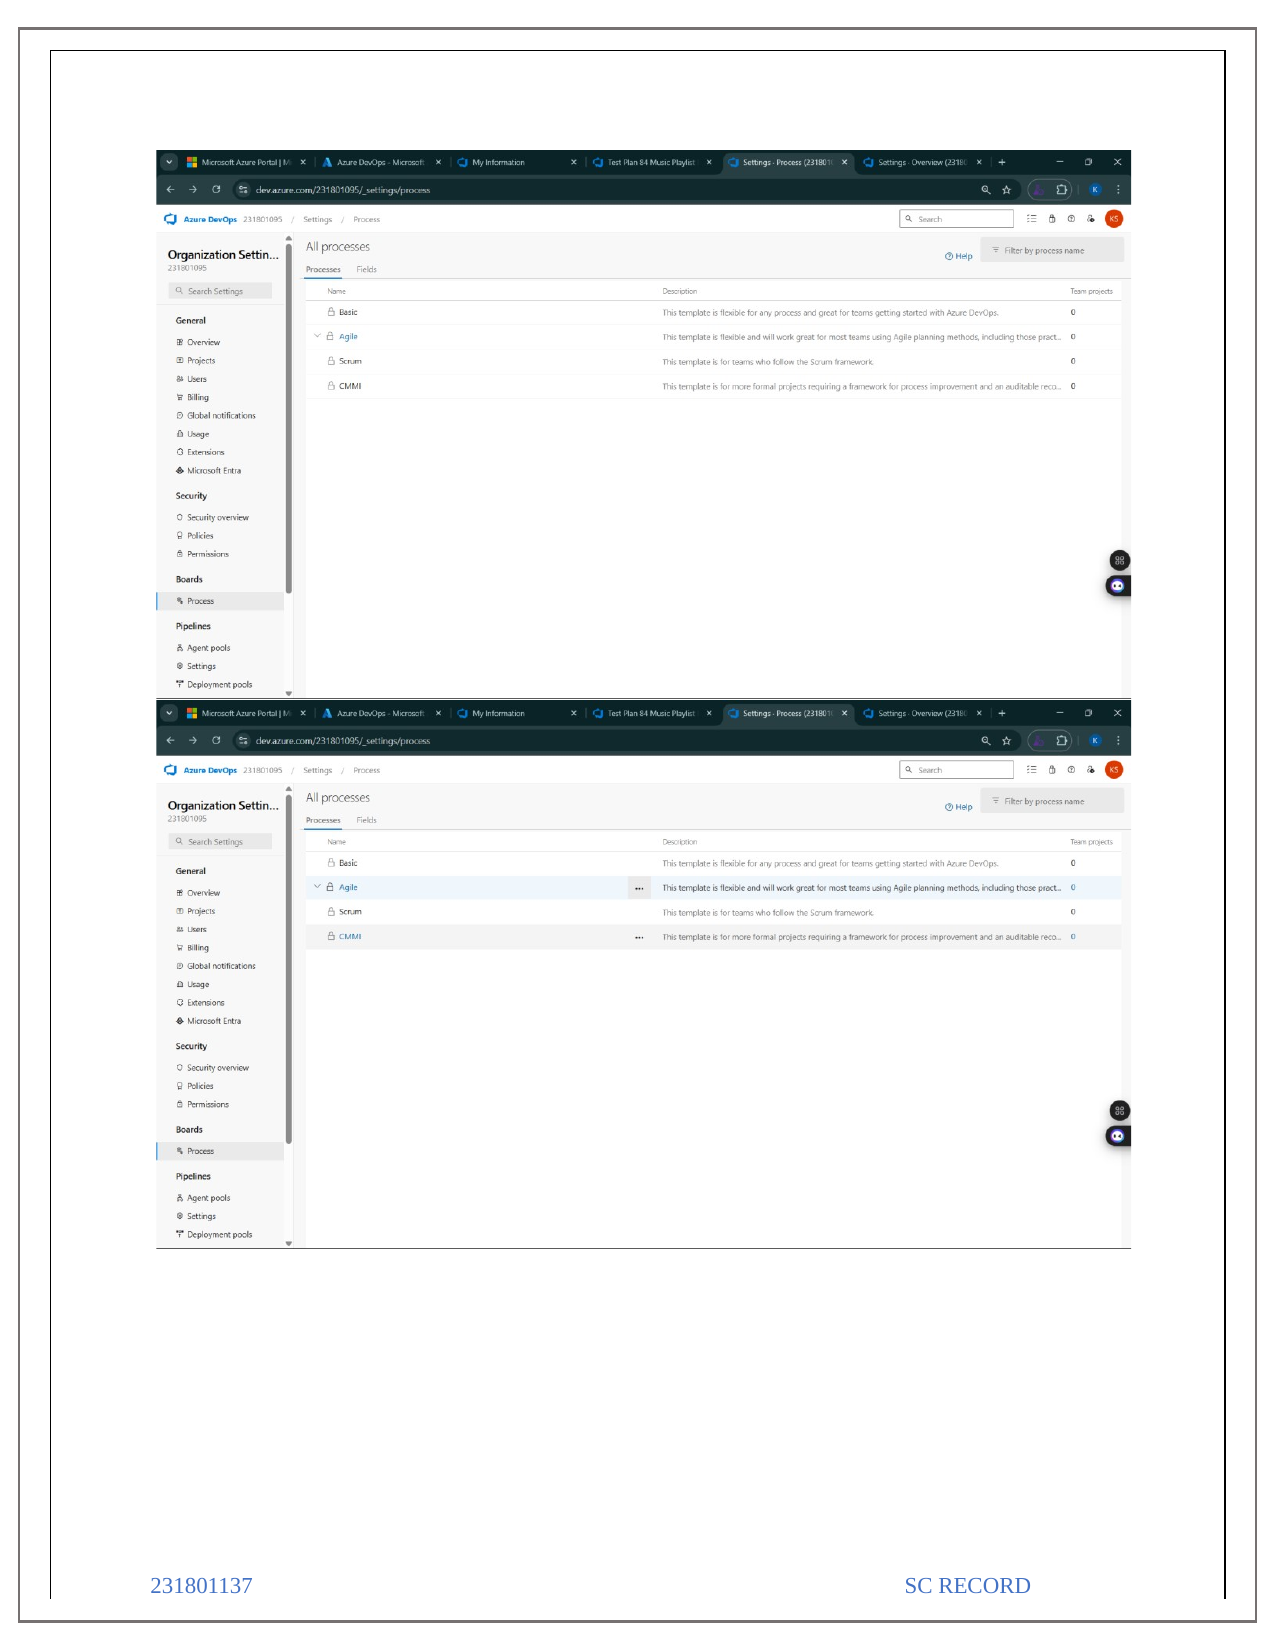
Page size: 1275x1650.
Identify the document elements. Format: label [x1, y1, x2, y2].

picture [156, 150, 1132, 699]
picture [156, 700, 1132, 1249]
